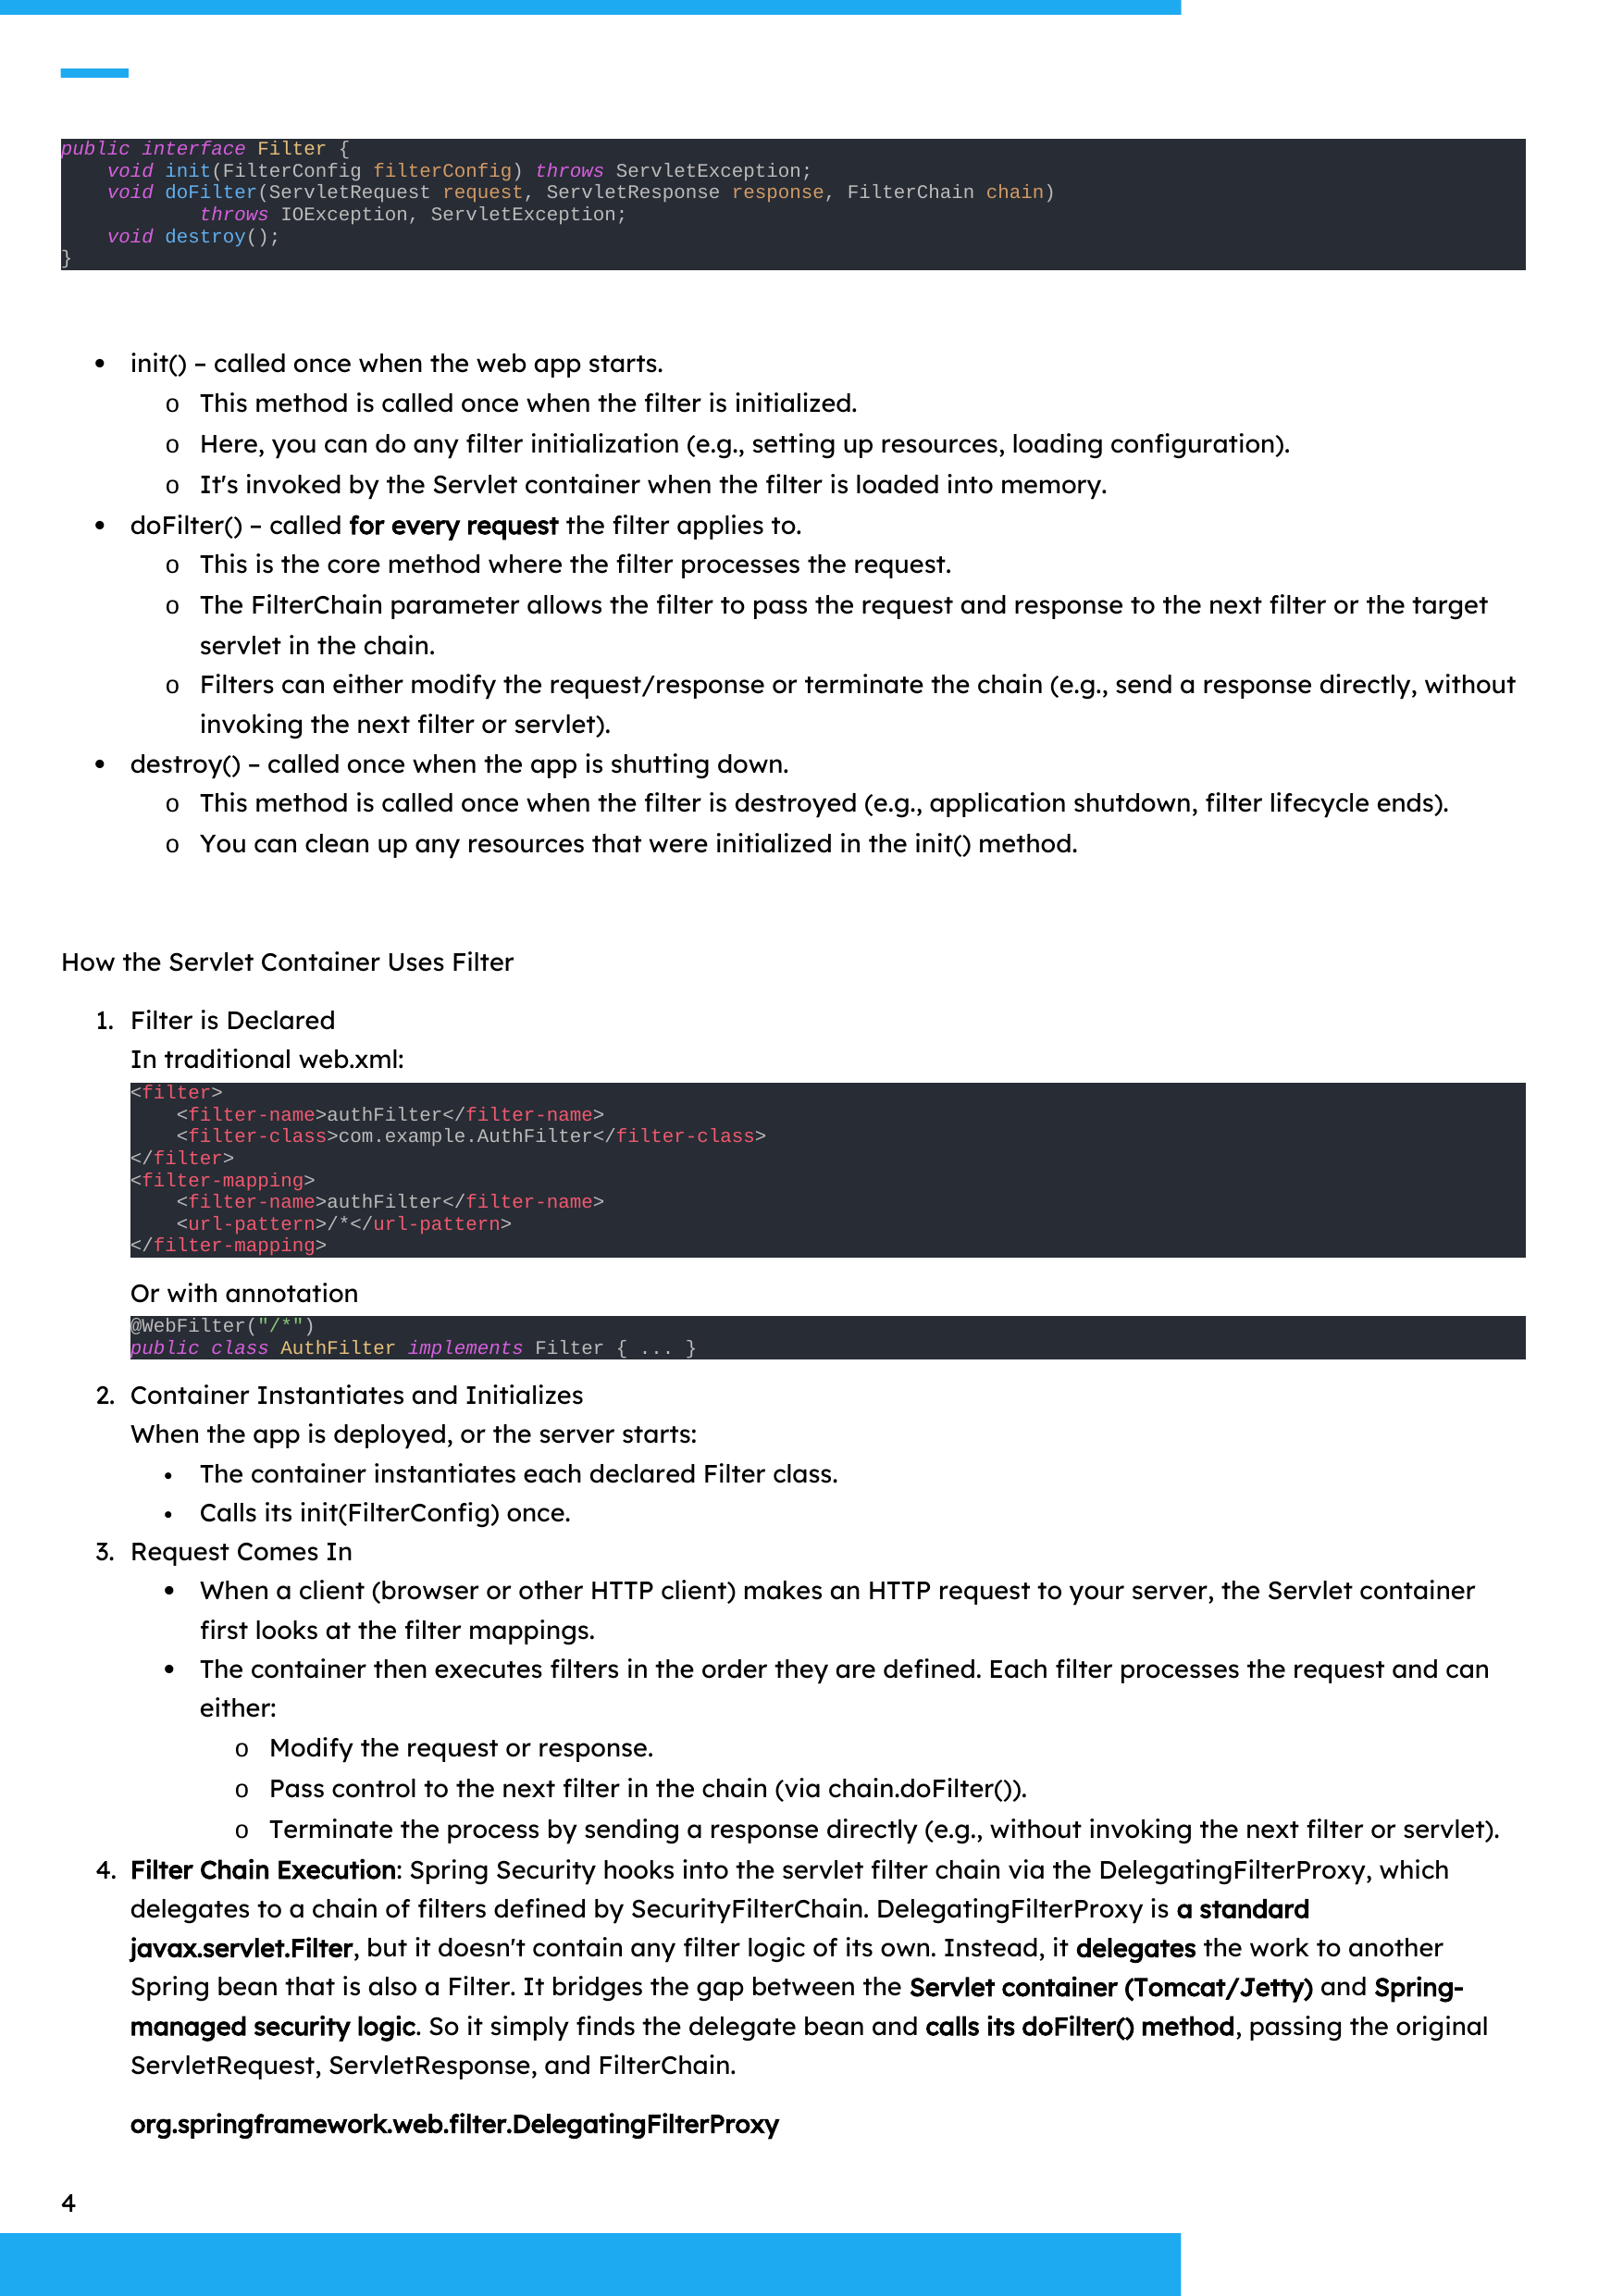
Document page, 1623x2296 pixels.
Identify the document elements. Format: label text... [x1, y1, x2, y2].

list This is the core method where the filter processes the request. [165, 548, 1526, 580]
list In traditional web.xml: [130, 1044, 1526, 1075]
list Terminate the process by sending a response directly (e.g., without invoking the next filter or servlet). [234, 1813, 1526, 1845]
text <filter> <filter-name>authFilter</filter-name> <filter-class>com.example.AuthFilter</filter-class> </filter> <filter-mapping> <filter-name>authFilter</filter-name> <url-pattern>/*</url-pattern> </filter-mapping> [130, 1083, 1526, 1258]
list Pass control to the next filter in the chain (via chain.doFilter()). [234, 1772, 1526, 1805]
list Or with annotation [130, 1277, 1526, 1309]
list When a client (browser or other HTTP client) makes an HTTP request to your server, the Servlet container first looks at the filter mappings. [165, 1575, 1526, 1645]
picture [0, 2233, 1182, 2296]
picture [0, 0, 1182, 15]
list Filter Chain Execution: Spring Security hooks into the servlet filter chain via the DelegatingFilterProxy, which delegates to a chain of filters defined by SecurityFilterChain. DelegatingFilterProxy is a standard javax.servlet.Filter, but it doesn't contain any filter logic of its own. Instead, it delegates the work to another Spring bean that is also a Filter. It bridges the gap between the Servlet container (Tomcat/Jetty) and Spring-managed security logic. So it simply finds the delegate bean and calls its doFilter() method, passing the original ServletRequest, ServletResponse, and FilterChain. [95, 1854, 1526, 2080]
text @WebFilter("/*") public class AuthFilter implements Filter { ... } [130, 1316, 1526, 1359]
list Here, you can do any filter initialization (e.g., setting up resources, loading configuration). [165, 428, 1526, 460]
list This method is called once when the filter is destroyed (e.g., application shutdown, filter lifecycle ends). [165, 787, 1526, 820]
list init() – called once when the web app starts. [95, 348, 1526, 379]
text public interface Filter { void init(FilterConfig filterConfig) throws ServletException; void doFilter(ServletRequest request, ServletResponse response, FilterChain chain) throws IOException, ServletException; void destroy(); } [61, 139, 1526, 270]
list Filters can either modify the request/response or terminate the chain (e.g., send a response directly, without invoking the next filter or servlet). [165, 668, 1526, 740]
list When the app is deployed, or the server starts: [130, 1419, 1526, 1450]
text How the Servlet Container Uses Filter [61, 946, 1526, 977]
list The FilterChain parameter allows the filter to pass the request and response to the next filter or the target servlet in the chain. [165, 589, 1526, 661]
list destroy() – called once when the app is shutting down. [95, 748, 1526, 779]
list It's invoked by the Servlet container when the filter is loaded into memory. [165, 468, 1526, 501]
list doFilter() – called for every request the filter applies to. [95, 509, 1526, 540]
list Calls its init(FilterConfig) once. [165, 1496, 1526, 1528]
text org.springframework.web.filter.DelegatingFilterProxy [61, 2107, 1526, 2139]
picture [60, 68, 129, 78]
list Request Comes In [95, 1535, 1526, 1567]
list Filter is Declared [95, 1004, 1526, 1036]
list You can clean up any resources that were initialized in the init() method. [165, 827, 1526, 860]
list Modify the request or response. [234, 1731, 1526, 1764]
list The container instantiates each declared Filter class. [165, 1458, 1526, 1489]
list The container then executes filters in the order they are defined. Each filter processes the request and can either: [165, 1653, 1526, 1724]
list Container Instantiates and Initializes [95, 1379, 1526, 1410]
list This method is called once when the filter is initialized. [165, 387, 1526, 419]
